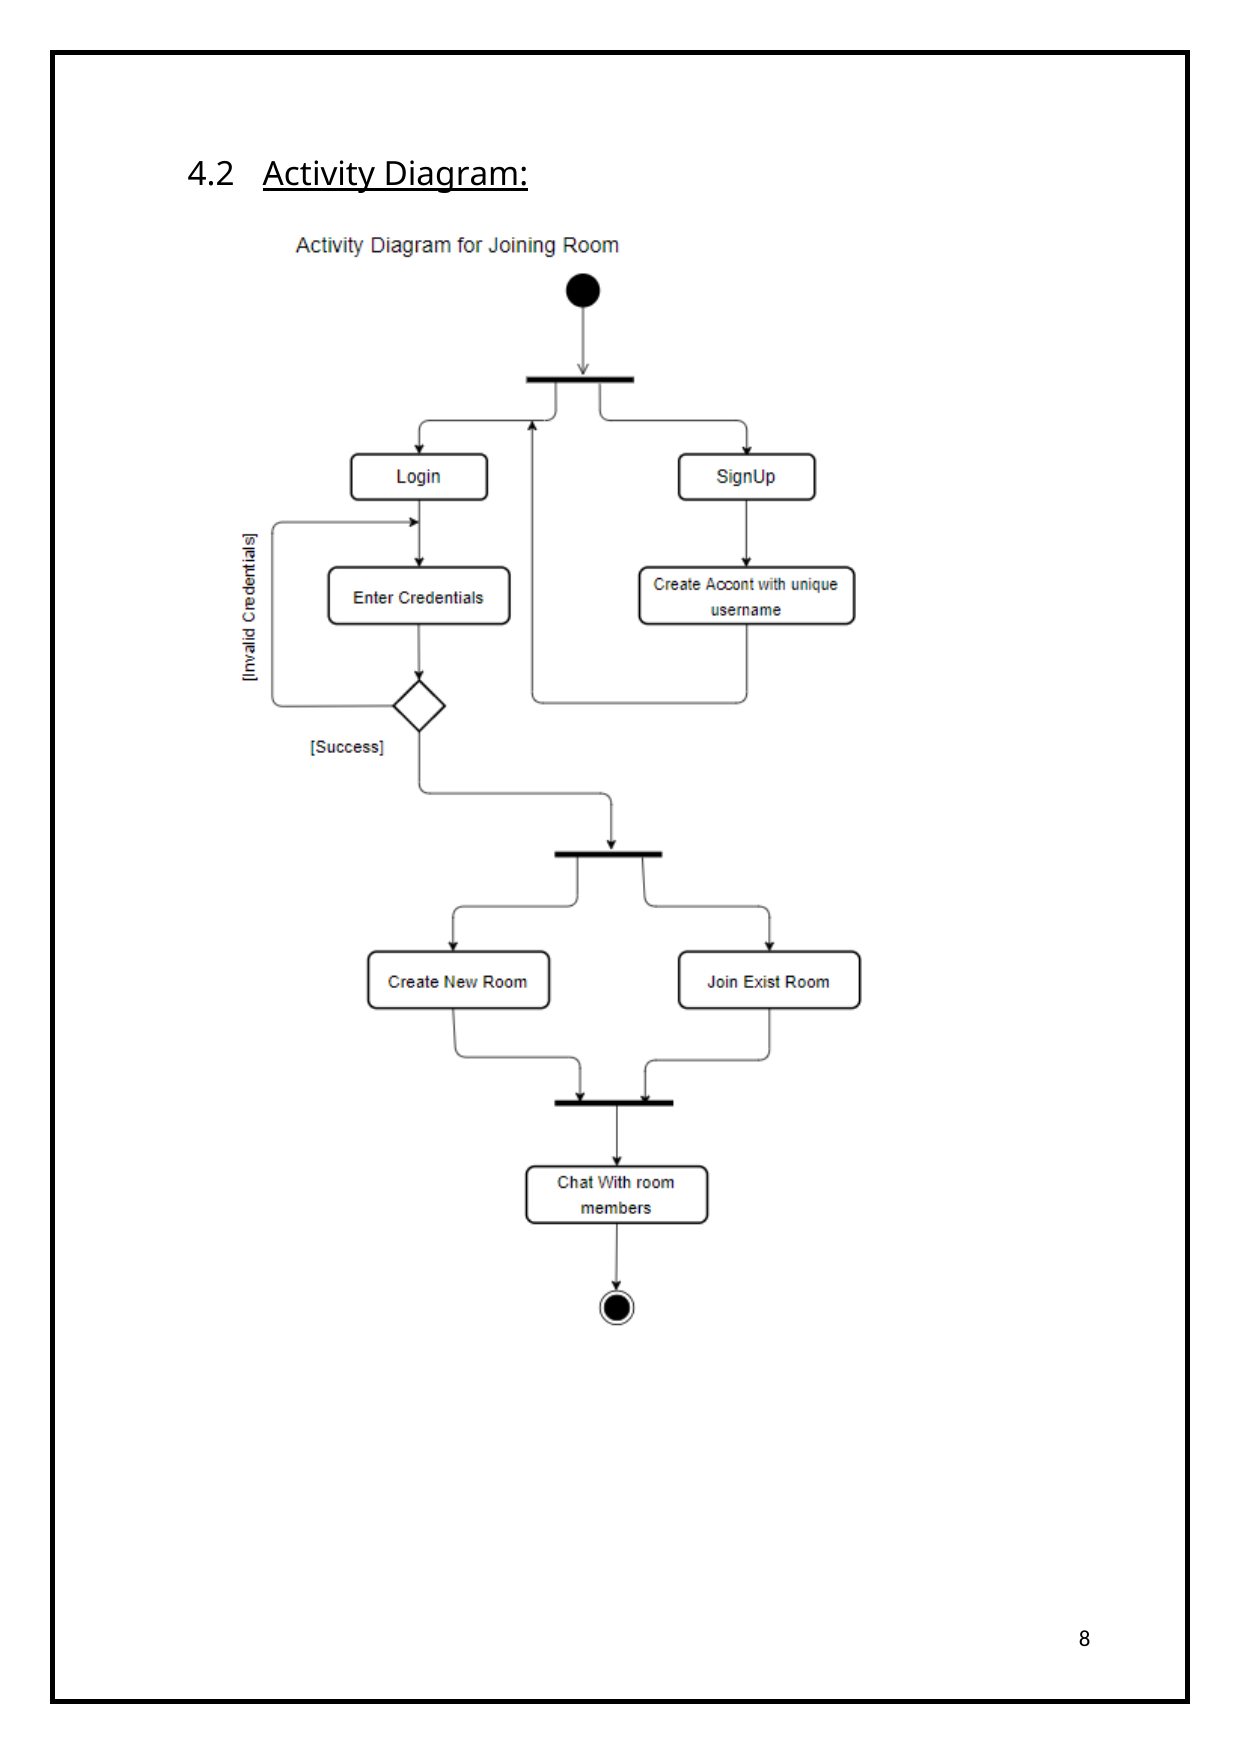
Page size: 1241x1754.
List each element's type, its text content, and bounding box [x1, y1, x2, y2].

picture [187, 215, 1088, 1345]
text Activity Diagram: [187, 150, 1090, 195]
